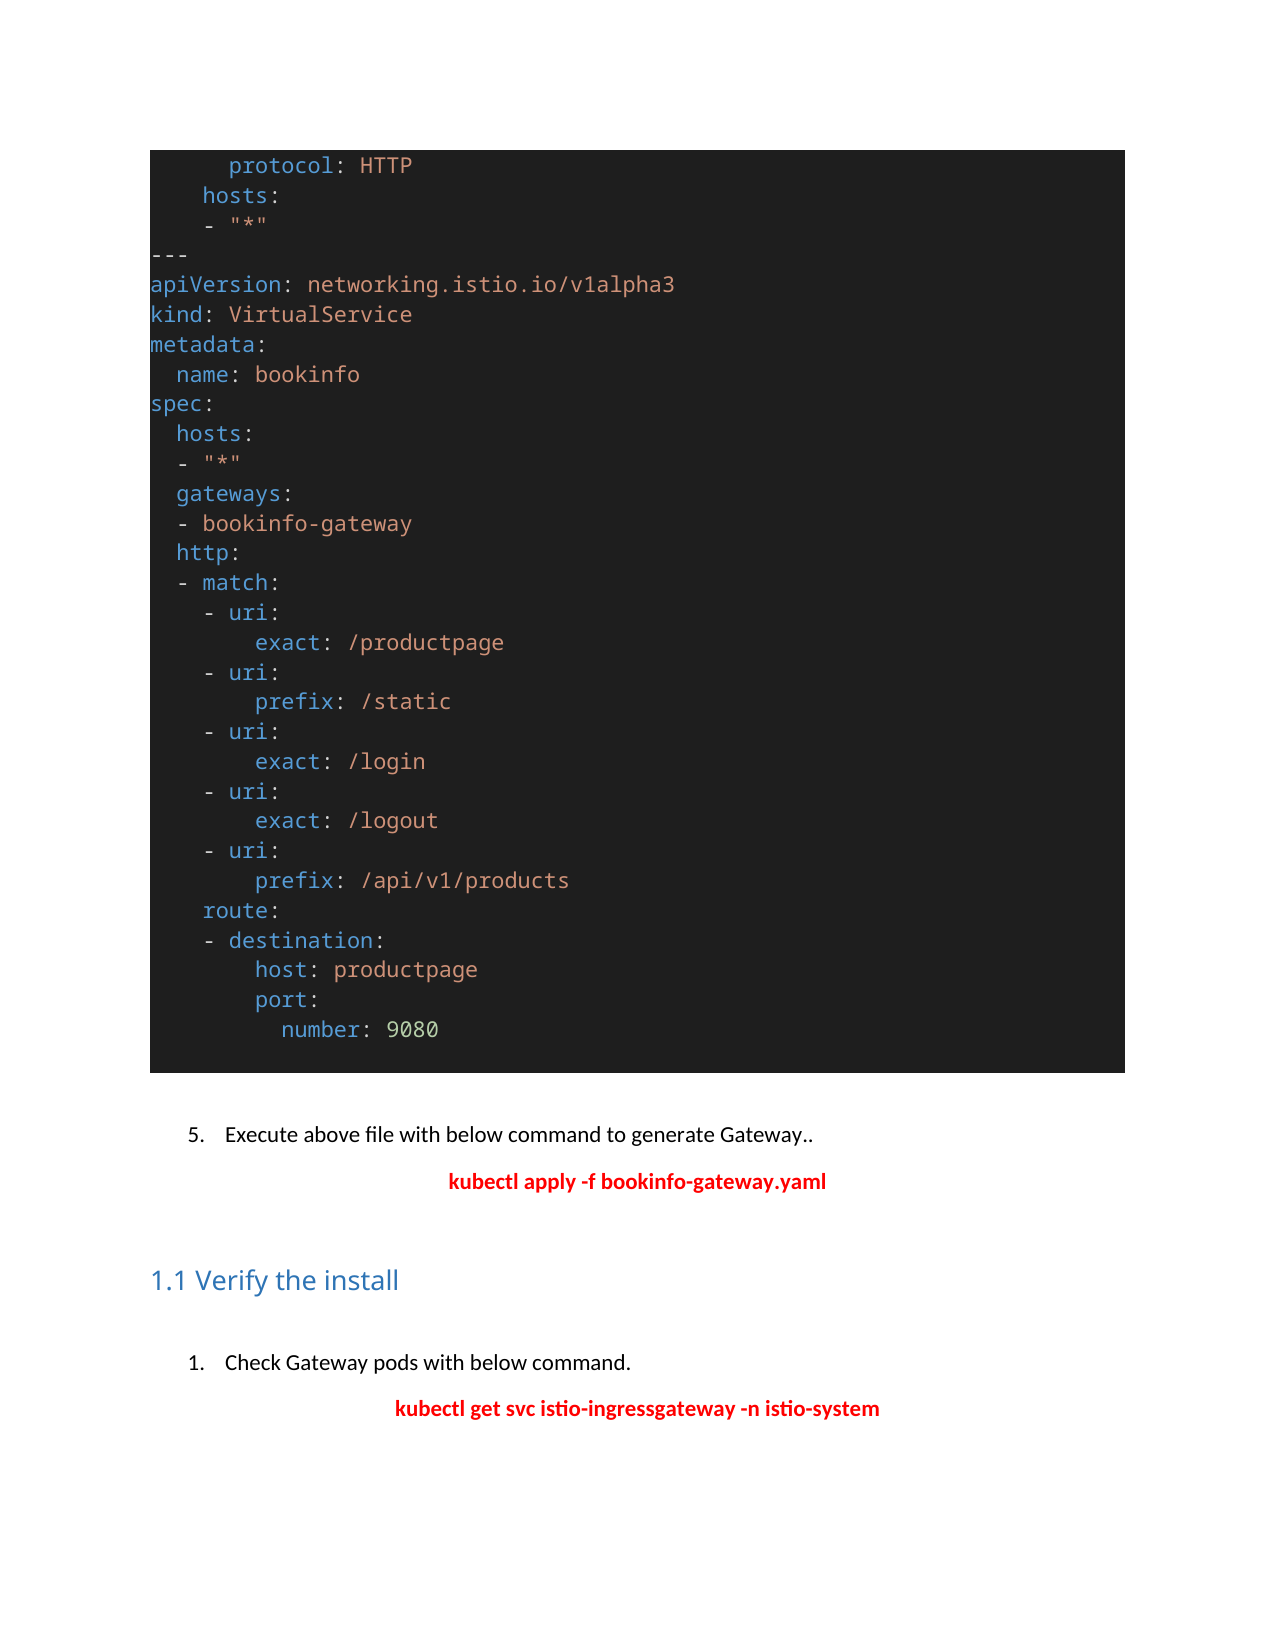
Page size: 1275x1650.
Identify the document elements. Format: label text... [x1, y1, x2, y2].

list Check Gateway pods with below command. [187, 1348, 1125, 1376]
text - uri: [150, 835, 1125, 865]
text --- [150, 239, 1125, 269]
text exact: /productpage [150, 627, 1125, 656]
text prefix: /static [150, 686, 1125, 716]
text exact: /logout [150, 805, 1125, 835]
text name: bookinfo [150, 358, 1125, 388]
text route: [150, 895, 1125, 924]
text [150, 269, 1125, 299]
text - "*" [150, 448, 1125, 478]
text http: [150, 537, 1125, 567]
text - bookinfo-gateway [150, 507, 1125, 537]
text - uri: [150, 656, 1125, 686]
text protocol: HTTP [150, 150, 1125, 180]
text - uri: [150, 716, 1125, 746]
list Execute above file with below command to generate Gateway.. [187, 1120, 1125, 1148]
text hosts: [150, 418, 1125, 448]
subtitle 1.1 Verify the install [150, 1261, 1125, 1298]
text kubectl apply -f bookinfo-gateway.yaml [150, 1167, 1125, 1195]
text - "*" [150, 209, 1125, 239]
text kubectl get svc istio-ingressgateway -n istio-system [150, 1394, 1125, 1423]
text hosts: [150, 180, 1125, 209]
text host: productpage [150, 954, 1125, 984]
text - uri: [150, 776, 1125, 805]
text prefix: /api/v1/products [150, 865, 1125, 895]
text port: [150, 984, 1125, 1014]
text metadata: [150, 329, 1125, 358]
text - uri: [150, 597, 1125, 627]
text gateways: [150, 478, 1125, 507]
text kind: VirtualService [150, 299, 1125, 329]
text - destination: [150, 924, 1125, 954]
text exact: /login [150, 746, 1125, 776]
text - match: [150, 567, 1125, 597]
text number: 9080 [150, 1014, 1125, 1044]
text spec: [150, 388, 1125, 418]
